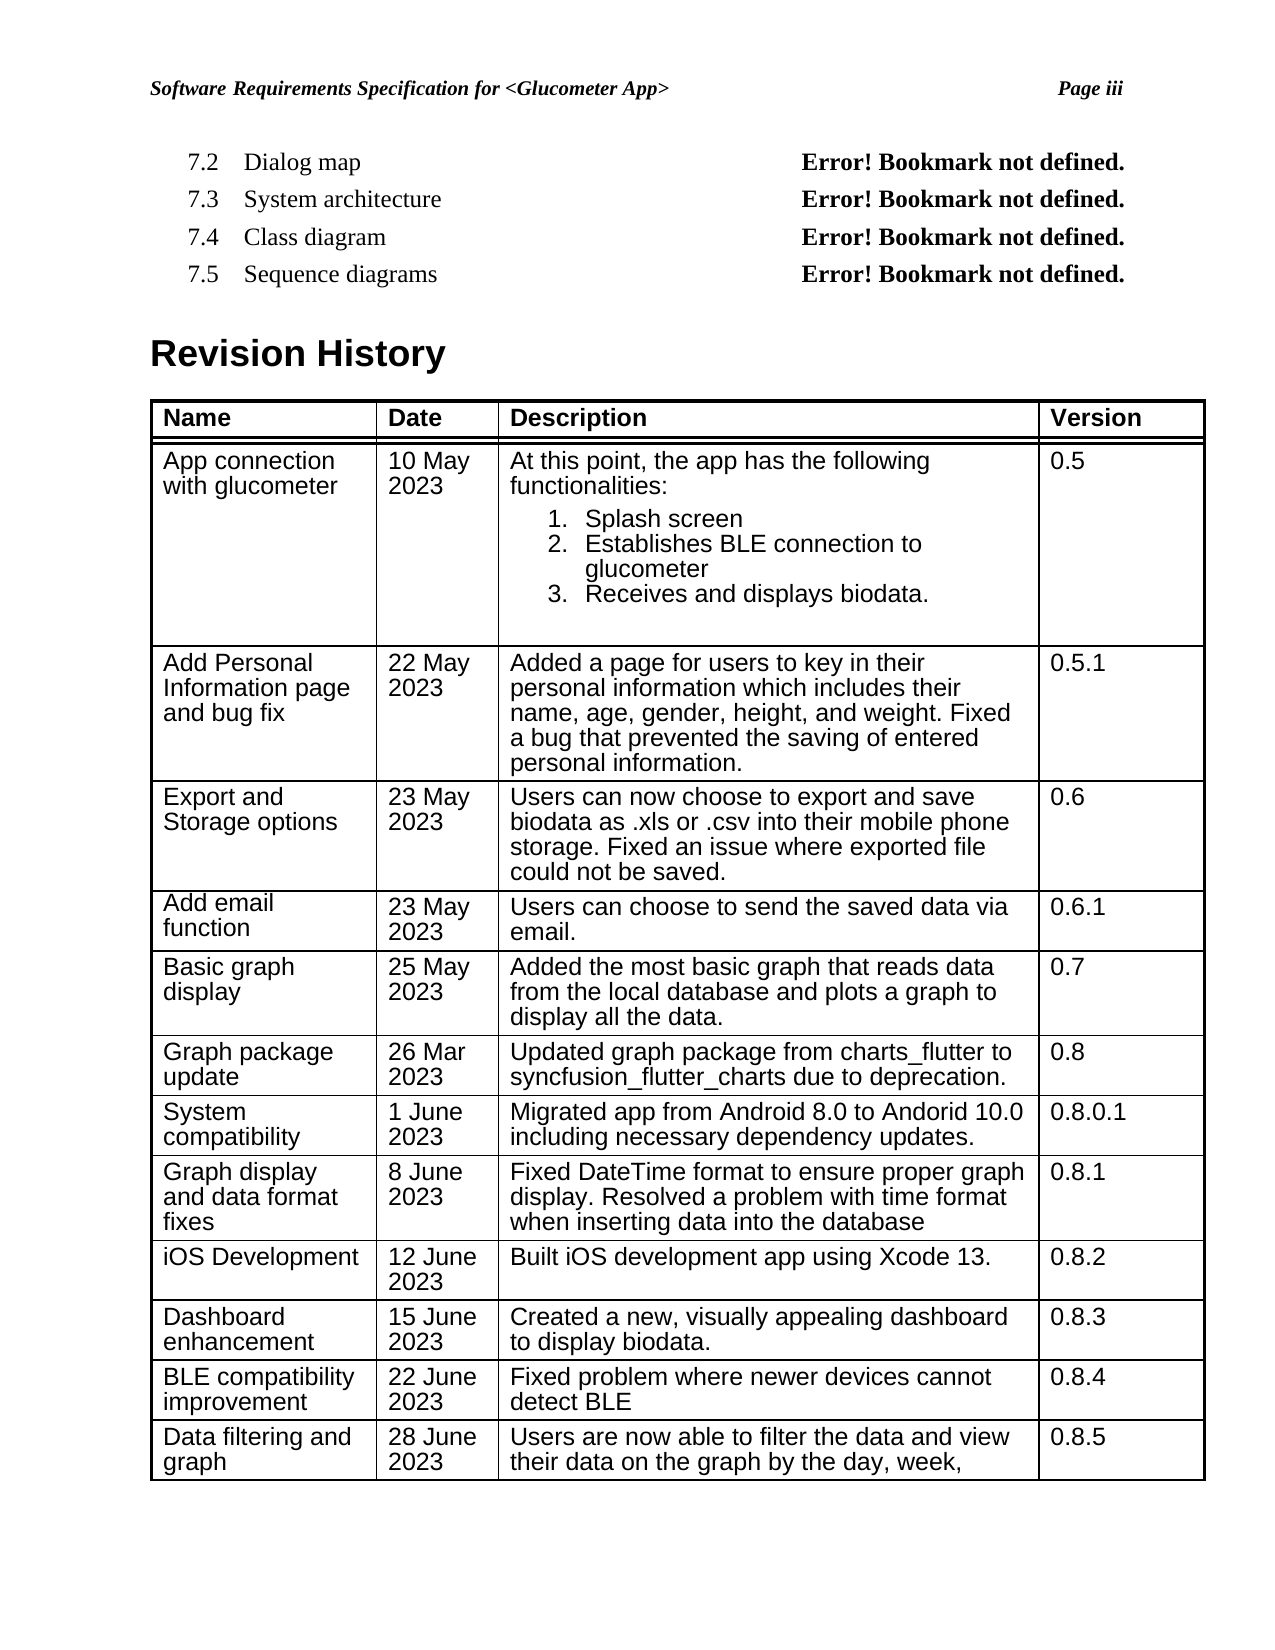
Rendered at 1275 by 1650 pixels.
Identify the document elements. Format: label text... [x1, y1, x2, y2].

table_cell 0.6 [1040, 782, 1203, 890]
table_header Date [377, 403, 498, 436]
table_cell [153, 1421, 376, 1479]
table_cell Added the most basic graph that reads data from the local database and plots a graph to display all the data. [499, 952, 1038, 1035]
table_cell 22 June 2023 [377, 1361, 498, 1419]
table_cell 15 June 2023 [377, 1301, 498, 1359]
table_cell 0.5 [1040, 445, 1203, 645]
table_cell Created a new, visually appealing dashboard to display biodata. [499, 1301, 1038, 1359]
table_header Description [499, 403, 1038, 436]
table_cell Dashboard enhancement [153, 1301, 376, 1359]
table_cell 8 June 2023 [377, 1156, 498, 1239]
table_cell 0.8.3 [1040, 1301, 1203, 1359]
table_cell 0.6.1 [1040, 892, 1203, 950]
table_cell 10 May 2023 [377, 445, 498, 645]
table_cell 1 June 2023 [377, 1096, 498, 1154]
table_cell 23 May 2023 [377, 892, 498, 950]
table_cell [499, 1421, 1038, 1479]
table_cell 23 May 2023 [377, 782, 498, 890]
table_cell Add Personal Information page and bug fix [153, 647, 376, 780]
table_cell Graph display and data format fixes [153, 1156, 376, 1239]
table_cell Basic graph display [153, 952, 376, 1035]
table_cell Users can choose to send the saved data via email. [499, 892, 1038, 950]
table_cell 0.8.1 [1040, 1156, 1203, 1239]
table_cell 0.5.1 [1040, 647, 1203, 780]
table_cell Built iOS development app using Xcode 13. [499, 1241, 1038, 1299]
table_cell 22 May 2023 [377, 647, 498, 780]
table_cell Graph package update [153, 1036, 376, 1095]
table_cell At this point, the app has the following functionalities: Splash screen Establishes BLE connection to glucometer Receives and displays biodata. [499, 445, 1038, 645]
table_cell iOS Development [153, 1241, 376, 1299]
table_cell 0.8.2 [1040, 1241, 1203, 1299]
table_cell 25 May 2023 [377, 952, 498, 1035]
table_cell Fixed problem where newer devices cannot detect BLE [499, 1361, 1038, 1419]
table_cell Migrated app from Android 8.0 to Andorid 10.0 including necessary dependency updates. [499, 1096, 1038, 1154]
table_header Name [153, 403, 376, 436]
table_cell 0.8.4 [1040, 1361, 1203, 1419]
text Revision History [150, 331, 1125, 374]
table_cell 26 Mar 2023 [377, 1036, 498, 1095]
table_cell Updated graph package from charts_flutter to syncfusion_flutter_charts due to deprecation. [499, 1036, 1038, 1095]
table_header Version [1040, 403, 1203, 436]
table_cell System compatibility [153, 1096, 376, 1154]
table_cell 0.8 [1040, 1036, 1203, 1095]
table_cell Added a page for users to key in their personal information which includes their name, age, gender, height, and weight. Fixed a bug that prevented the saving of entered personal information. [499, 647, 1038, 780]
table_cell Fixed DateTime format to ensure proper graph display. Resolved a problem with time format when inserting data into the database [499, 1156, 1038, 1239]
table_cell App connection with glucometer [153, 445, 376, 645]
table_cell 0.8.5 [1040, 1421, 1203, 1479]
table_cell 12 June 2023 [377, 1241, 498, 1299]
table_cell 0.8.0.1 [1040, 1096, 1203, 1154]
table_cell BLE compatibility improvement [153, 1361, 376, 1419]
table_cell 28 June 2023 [377, 1421, 498, 1479]
table_cell Export and Storage options [153, 782, 376, 890]
table_cell 0.7 [1040, 952, 1203, 1035]
table_cell Users can now choose to export and save biodata as .xls or .csv into their mobile phone storage. Fixed an issue where exported file could not be saved. [499, 782, 1038, 890]
table_cell Add email function [153, 892, 376, 950]
